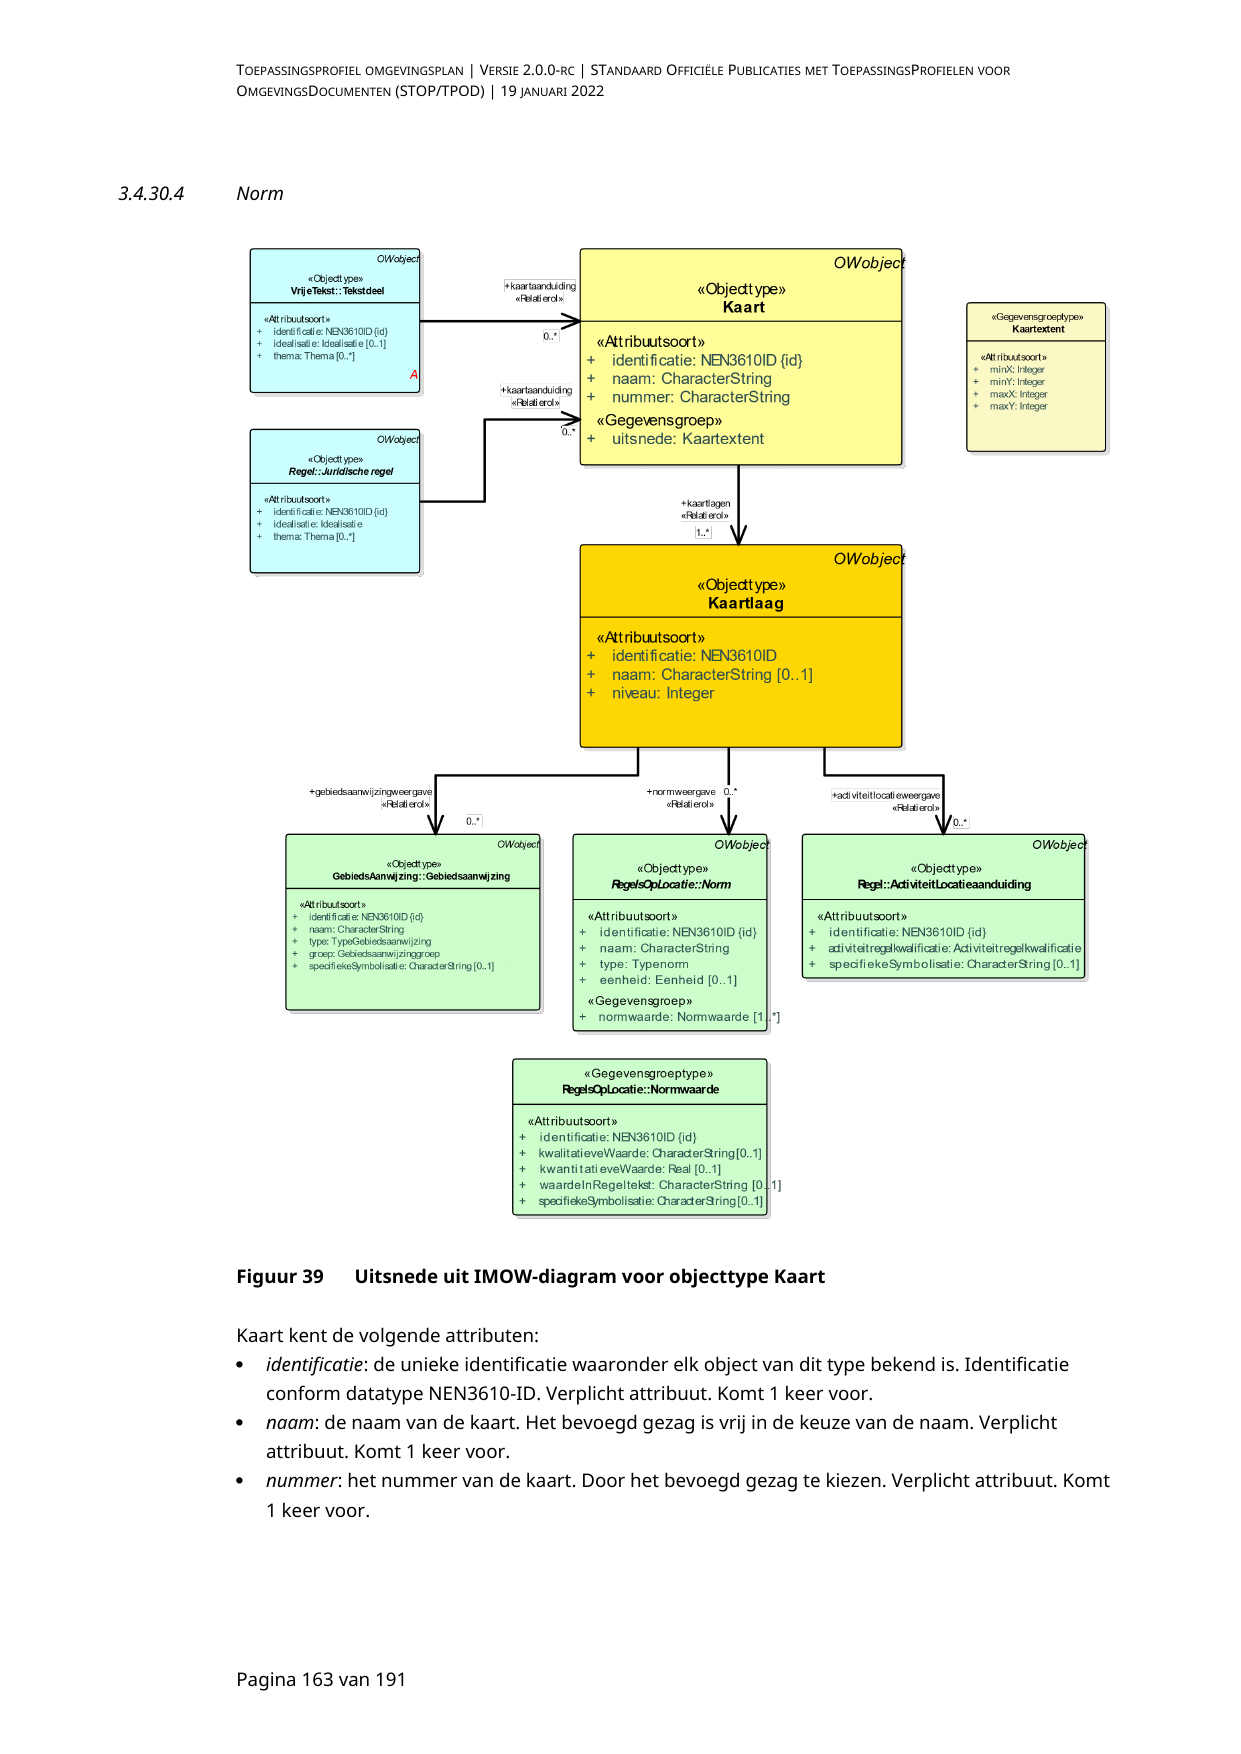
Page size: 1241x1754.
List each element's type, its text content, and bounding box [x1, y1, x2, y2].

text Uitsnede uit IMOW-diagram voor objecttype Kaart [236, 1260, 1122, 1289]
text naam: de naam van de kaart. Het bevoegd gezag is vrij in de keuze van de naam. Verplicht attribuut. Komt 1 keer voor. [236, 1406, 1122, 1464]
text Kaart kent de volgende attributen: [236, 1319, 1122, 1348]
subtitle Norm [118, 177, 1122, 206]
text identificatie: de unieke identificatie waaronder elk object van dit type bekend is. Identificatie conform datatype NEN3610-ID. Verplicht attribuut. Komt 1 keer voor. [236, 1348, 1122, 1406]
text nummer: het nummer van de kaart. Door het bevoegd gezag te kiezen. Verplicht attribuut. Komt 1 keer voor. [236, 1464, 1122, 1523]
picture [236, 235, 1123, 1232]
